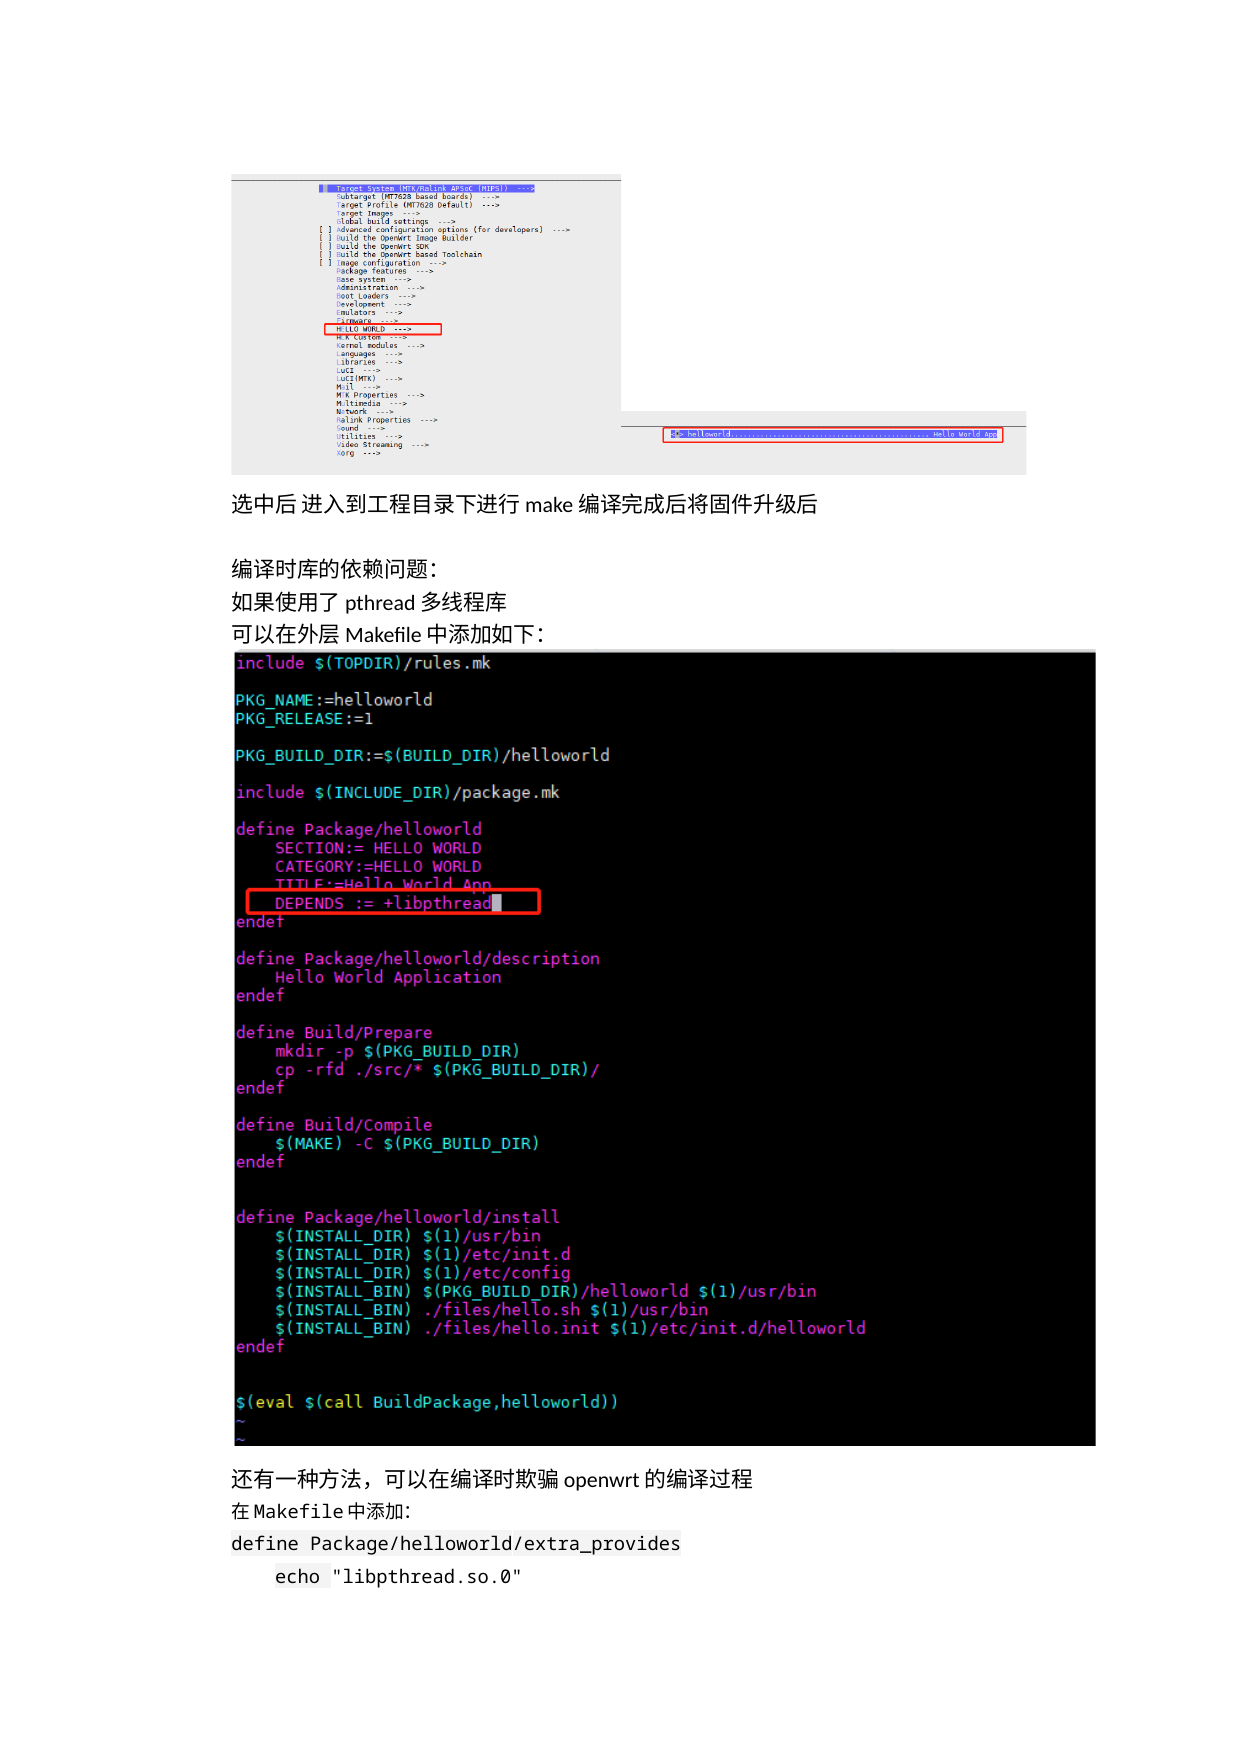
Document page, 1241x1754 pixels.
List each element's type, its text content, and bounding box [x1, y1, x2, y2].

text 如果使用了pthread多线程库 [187, 584, 1053, 617]
picture [231, 174, 1027, 475]
text define Package/helloworld/extra_provides [187, 1527, 1053, 1559]
text 选中后 进入到工程目录下进行make 编译完成后将固件升级后 [187, 487, 1053, 519]
text echo "libpthread.so.0" [231, 1559, 1053, 1592]
text 在Makefile中添加： [187, 1494, 1053, 1527]
picture [231, 649, 1096, 1446]
text 编译时库的依赖问题： [187, 552, 1053, 584]
text 可以在外层Makefile中添加如下： [187, 617, 1053, 649]
text 还有一种方法，可以在编译时欺骗openwrt的编译过程 [187, 1462, 1053, 1494]
